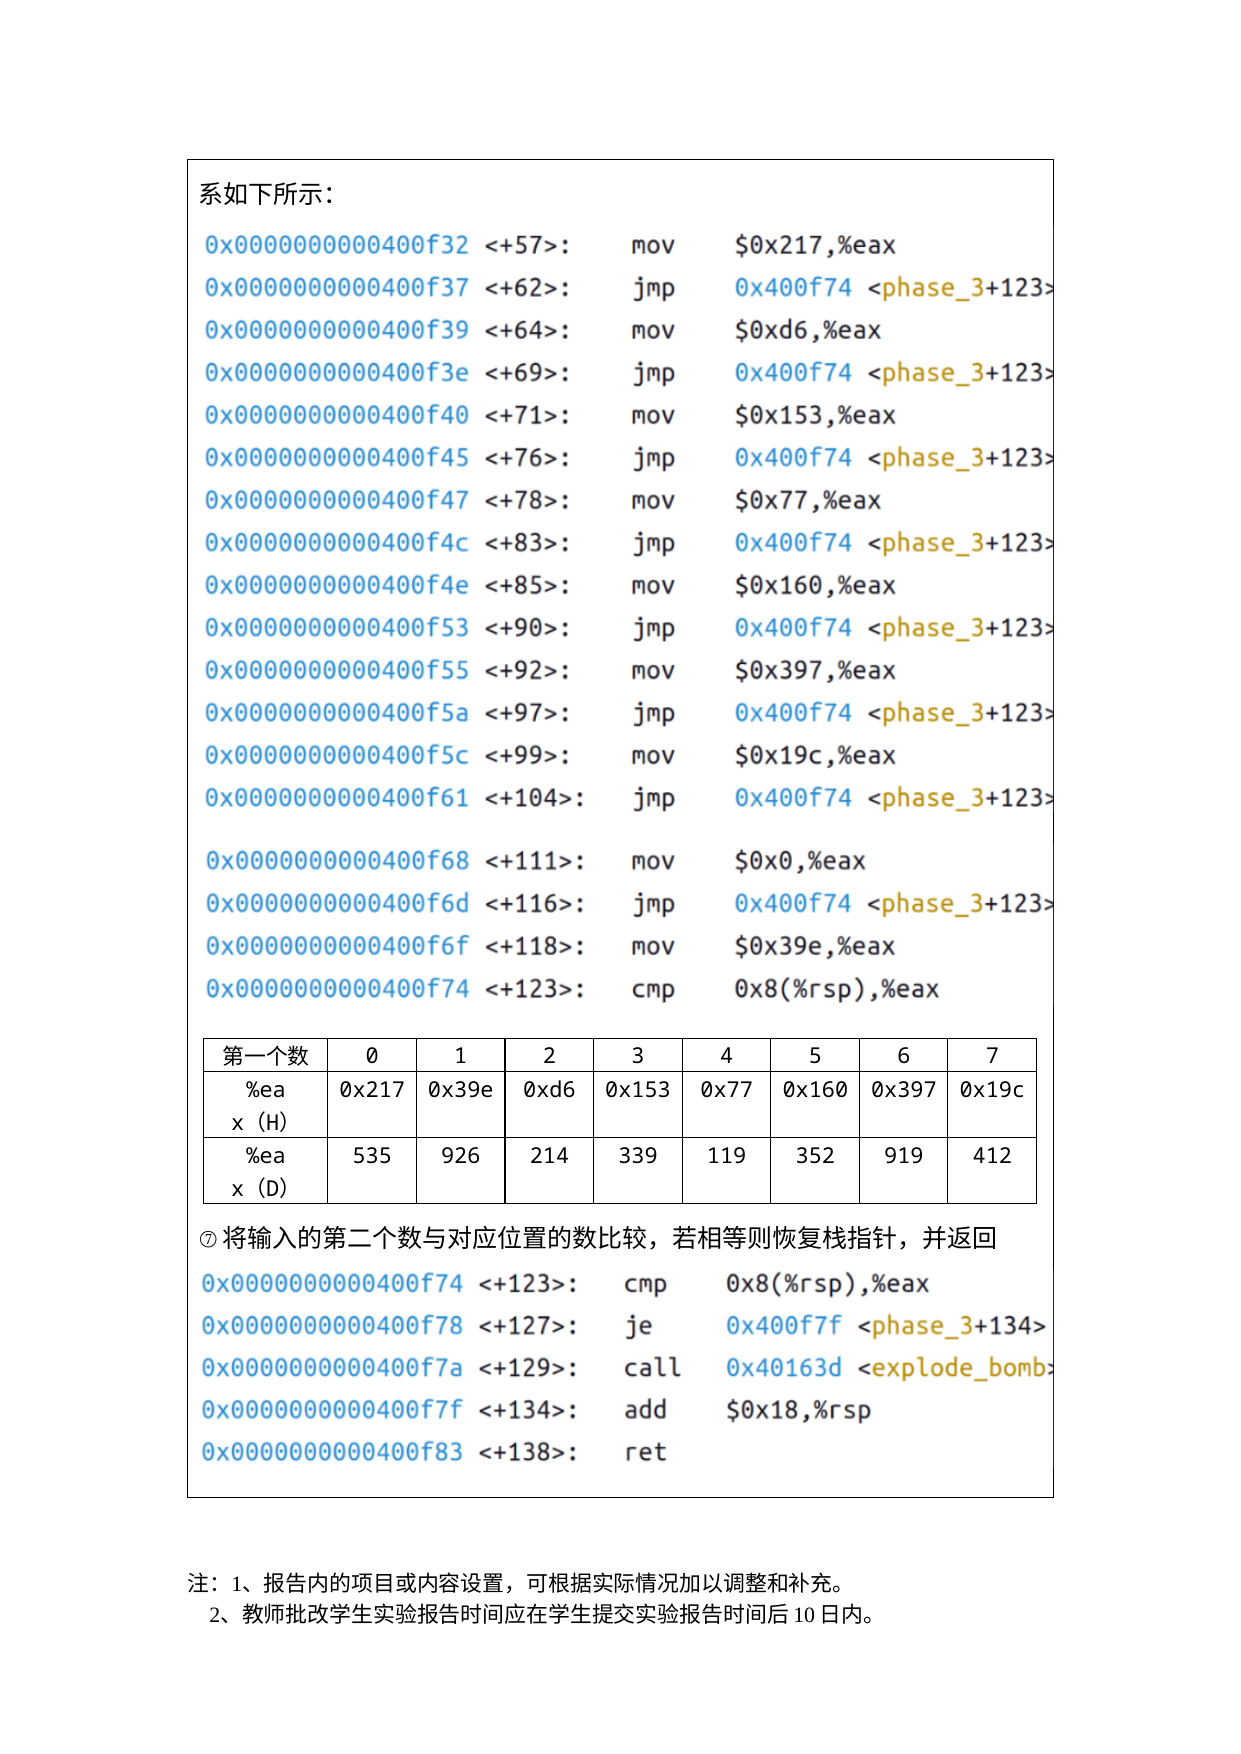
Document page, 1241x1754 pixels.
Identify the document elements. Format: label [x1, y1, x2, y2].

picture [198, 842, 1054, 1007]
picture [198, 225, 1054, 812]
table_cell [188, 160, 1053, 1497]
picture [198, 1269, 1054, 1469]
